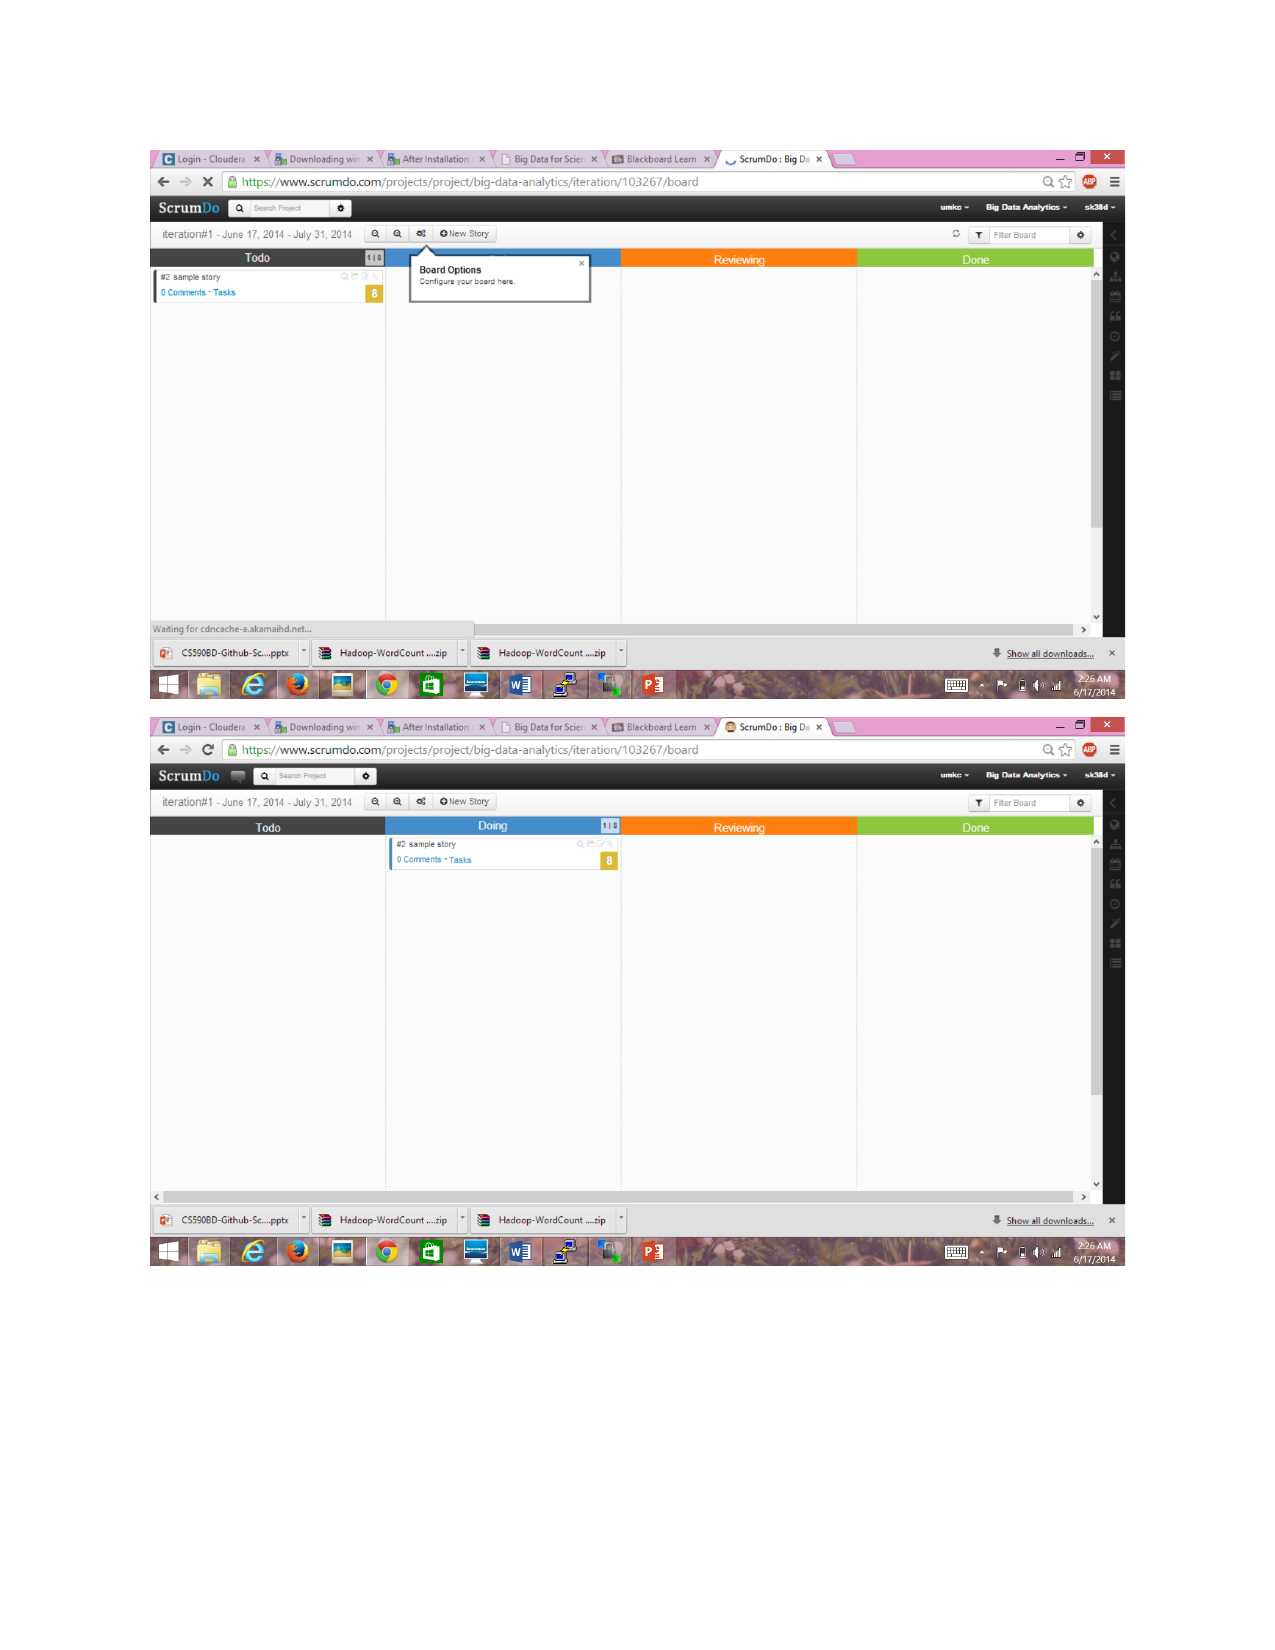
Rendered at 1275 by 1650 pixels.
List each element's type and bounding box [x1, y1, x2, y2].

picture [150, 150, 1125, 699]
picture [150, 717, 1125, 1266]
